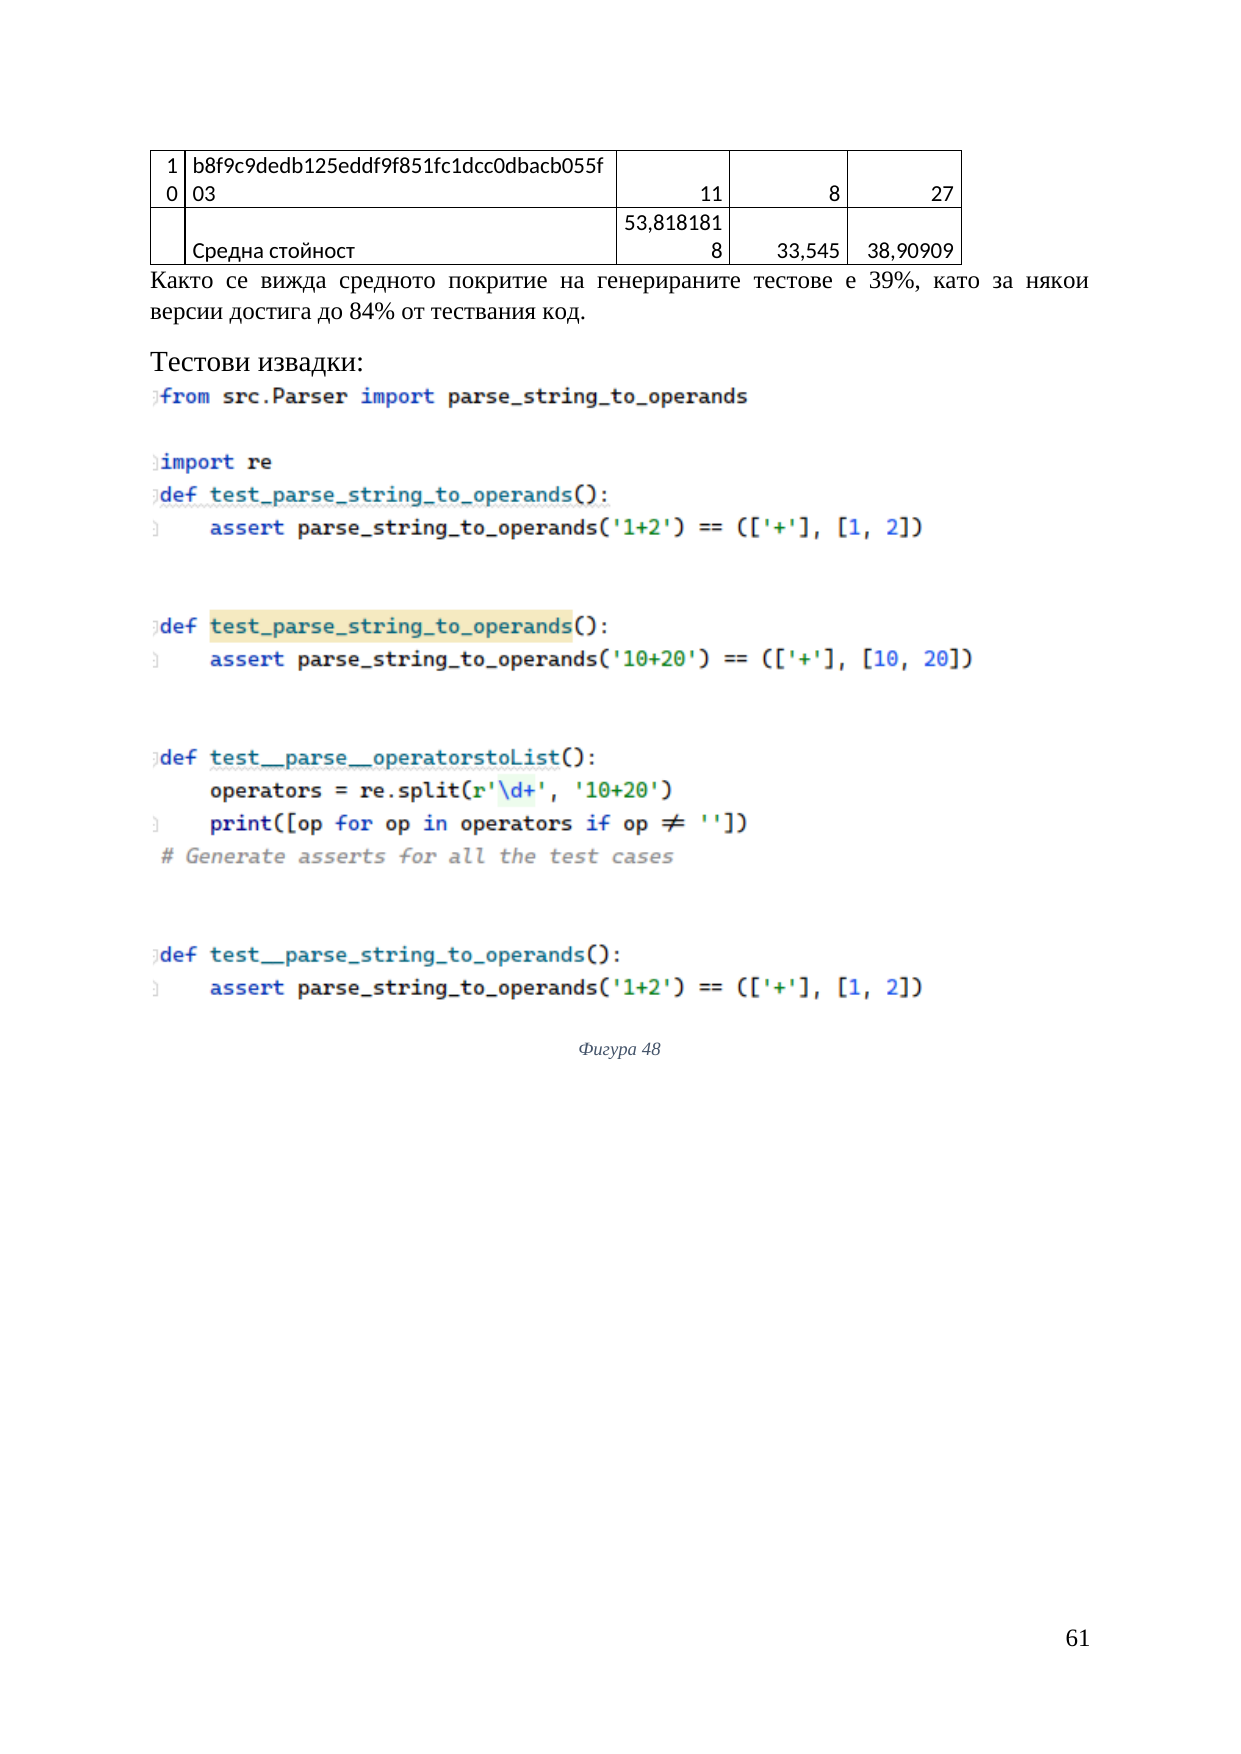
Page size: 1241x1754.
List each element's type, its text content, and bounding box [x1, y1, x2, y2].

table_cell 33,545 [730, 208, 847, 264]
table_cell [151, 208, 184, 264]
table_cell b8f9c9dedb125eddf9f851fc1dcc0dbacb055f03 [186, 151, 616, 207]
table_cell 10 [151, 151, 184, 207]
text Фигура 48 [150, 1038, 1090, 1060]
picture [152, 380, 1088, 1020]
table_cell Средна стойност [186, 208, 616, 264]
table_cell 8 [730, 151, 847, 207]
subtitle Тестови извадки: [150, 344, 1090, 377]
table_cell 38,90909 [848, 208, 961, 264]
table_cell 27 [848, 151, 961, 207]
table_cell 11 [617, 151, 729, 207]
text Както се вижда средното покритие на генерираните тестове е 39%, като за някои версии достига до 84% от тествания код. [150, 265, 1090, 325]
table_cell 53,8181818 [617, 208, 729, 264]
